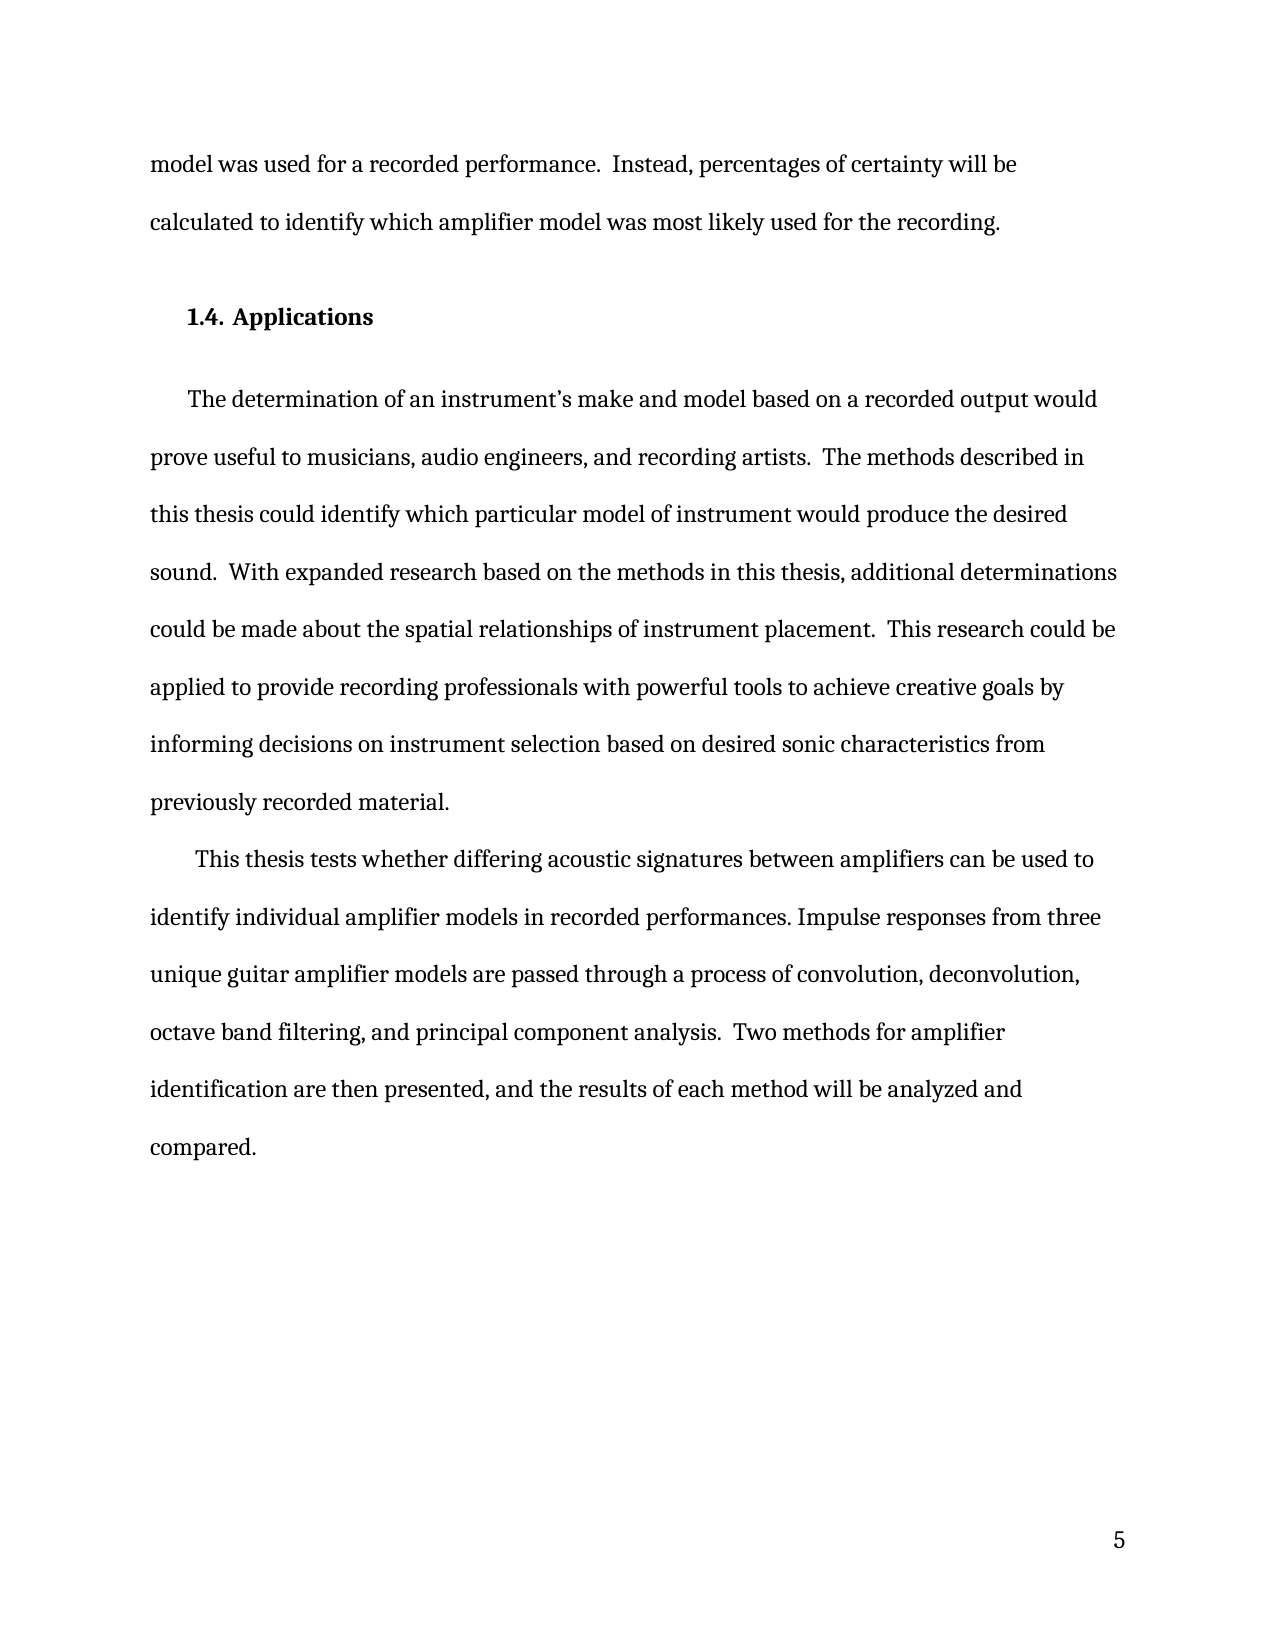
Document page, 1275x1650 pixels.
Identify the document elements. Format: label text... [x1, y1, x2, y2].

text The determination of an instrument’s make and model based on a recorded output would prove useful to musicians, audio engineers, and recording artists. The methods described in this thesis could identify which particular model of instrument would produce the desired sound. With expanded research based on the methods in this thesis, additional determinations could be made about the spatial relationships of instrument placement. This research could be applied to provide recording professionals with powerful tools to achieve creative goals by informing decisions on instrument selection based on desired sonic characteristics from previously recorded material. [150, 385, 1125, 816]
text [150, 150, 1125, 236]
text This thesis tests whether differing acoustic signatures between amplifiers can be used to identify individual amplifier models in recorded performances. Impulse responses from three unique guitar amplifier models are passed through a process of convolution, deconvolution, octave band filtering, and principal component analysis. Two methods for amplifier identification are then presented, and the results of each method will be analyzed and compared. [150, 845, 1125, 1161]
subtitle Applications [187, 302, 1125, 331]
